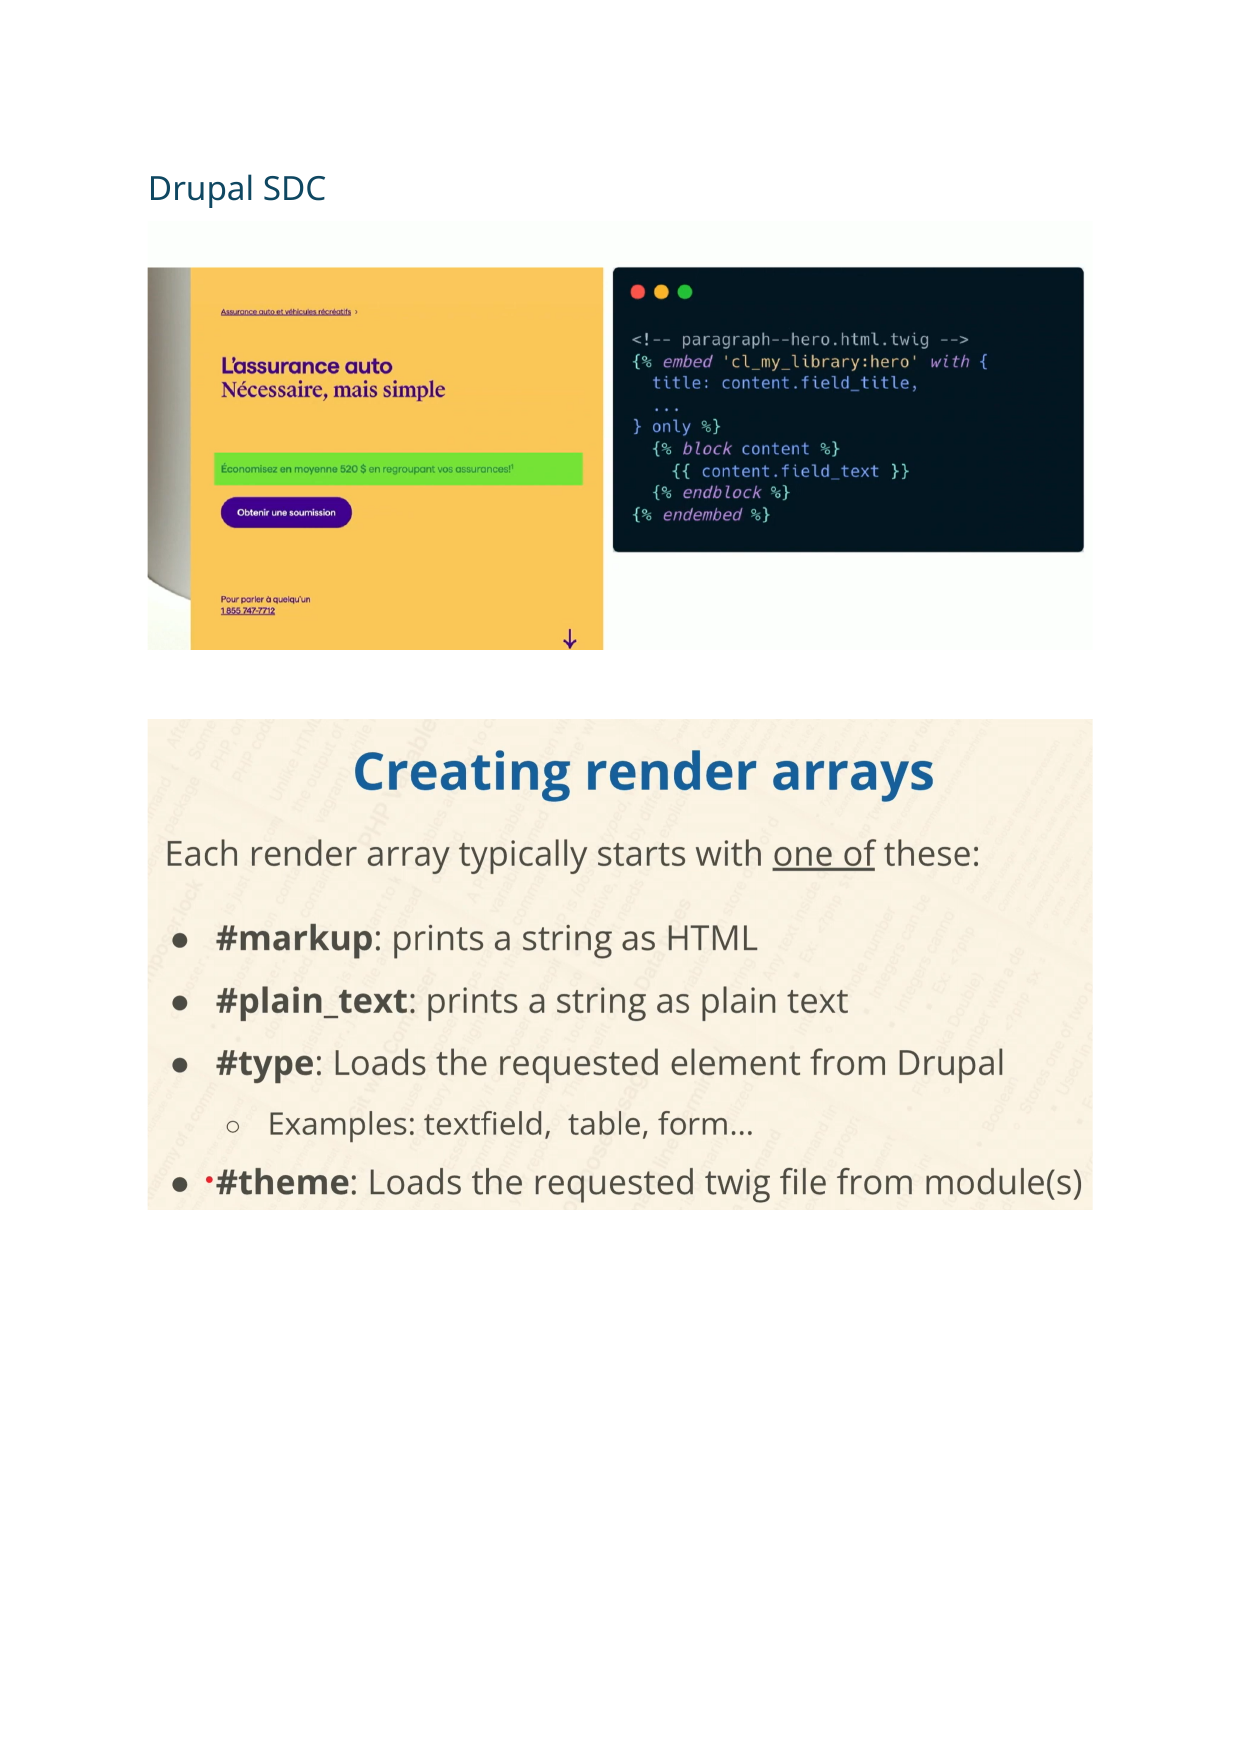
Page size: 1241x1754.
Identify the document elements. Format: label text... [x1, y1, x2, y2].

picture [147, 221, 1093, 650]
picture [147, 719, 1093, 1210]
subtitle Drupal SDC [148, 164, 1093, 210]
